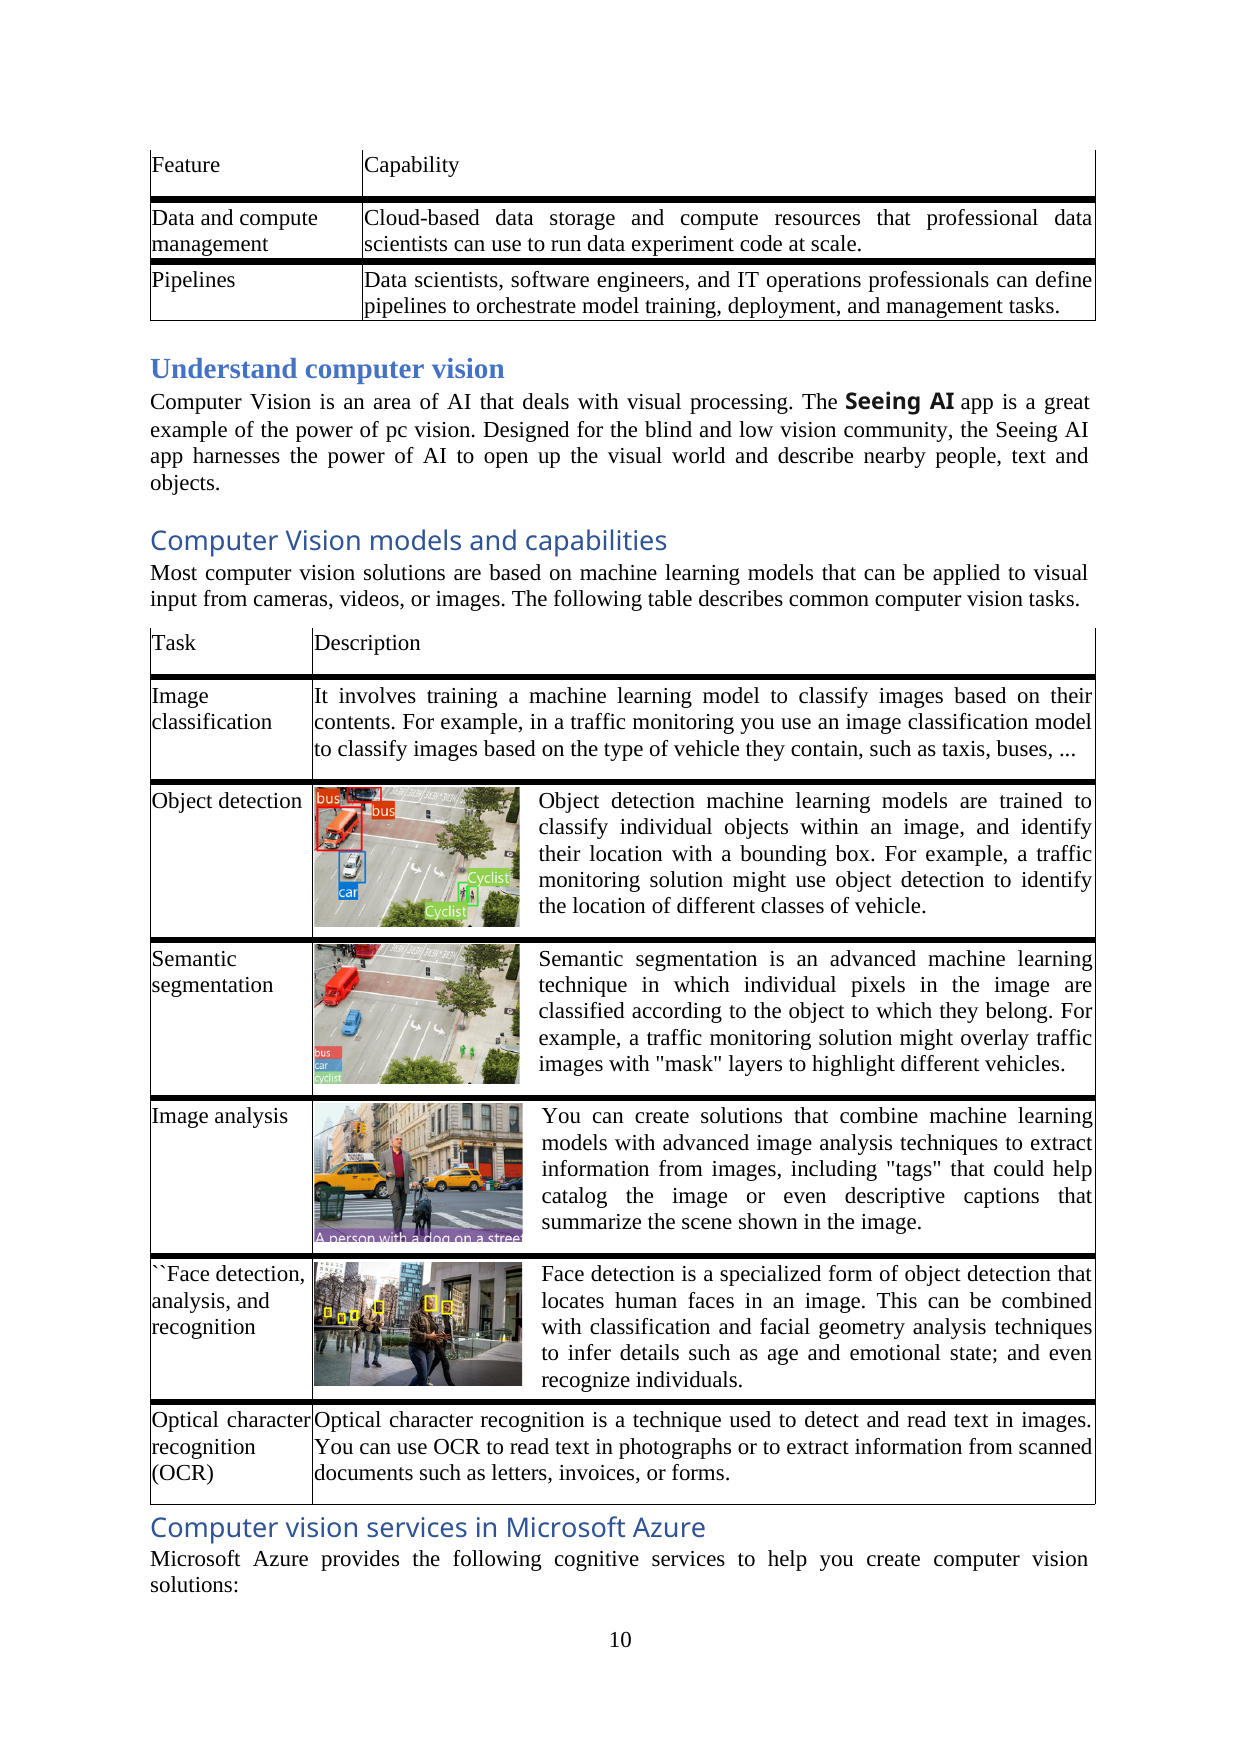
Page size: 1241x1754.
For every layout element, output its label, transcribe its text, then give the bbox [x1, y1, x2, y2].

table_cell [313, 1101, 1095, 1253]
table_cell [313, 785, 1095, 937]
text Understand computer vision [150, 351, 1090, 385]
picture [313, 787, 520, 926]
picture [313, 1103, 523, 1241]
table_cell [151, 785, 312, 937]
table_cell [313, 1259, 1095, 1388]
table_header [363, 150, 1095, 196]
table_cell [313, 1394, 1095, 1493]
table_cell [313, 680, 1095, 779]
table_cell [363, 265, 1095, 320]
picture [313, 944, 520, 1083]
text Microsoft Azure provides the following cognitive services to help you create computer vision solutions: [150, 1534, 1090, 1587]
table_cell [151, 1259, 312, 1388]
text Most computer vision solutions are based on machine learning models that can be applied to visual input from cameras, videos, or images. The following table describes common computer vision tasks. [150, 558, 1090, 611]
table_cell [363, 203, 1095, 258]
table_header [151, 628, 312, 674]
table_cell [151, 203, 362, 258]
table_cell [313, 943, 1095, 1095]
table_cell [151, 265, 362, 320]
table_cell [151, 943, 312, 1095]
subtitle Computer vision services in Microsoft Azure [150, 1498, 1090, 1534]
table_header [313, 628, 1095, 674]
text Computer Vision is an area of AI that deals with visual processing. The Seeing AI app is a great example of the power of pc vision. Designed for the blind and low vision community, the Seeing AI app harnesses the power of AI to open up the visual world and describe nearby people, text and objects. [150, 385, 1090, 495]
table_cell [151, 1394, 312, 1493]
subtitle Computer Vision models and capabilities [150, 522, 1090, 558]
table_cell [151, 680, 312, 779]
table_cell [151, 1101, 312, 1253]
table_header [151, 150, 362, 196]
